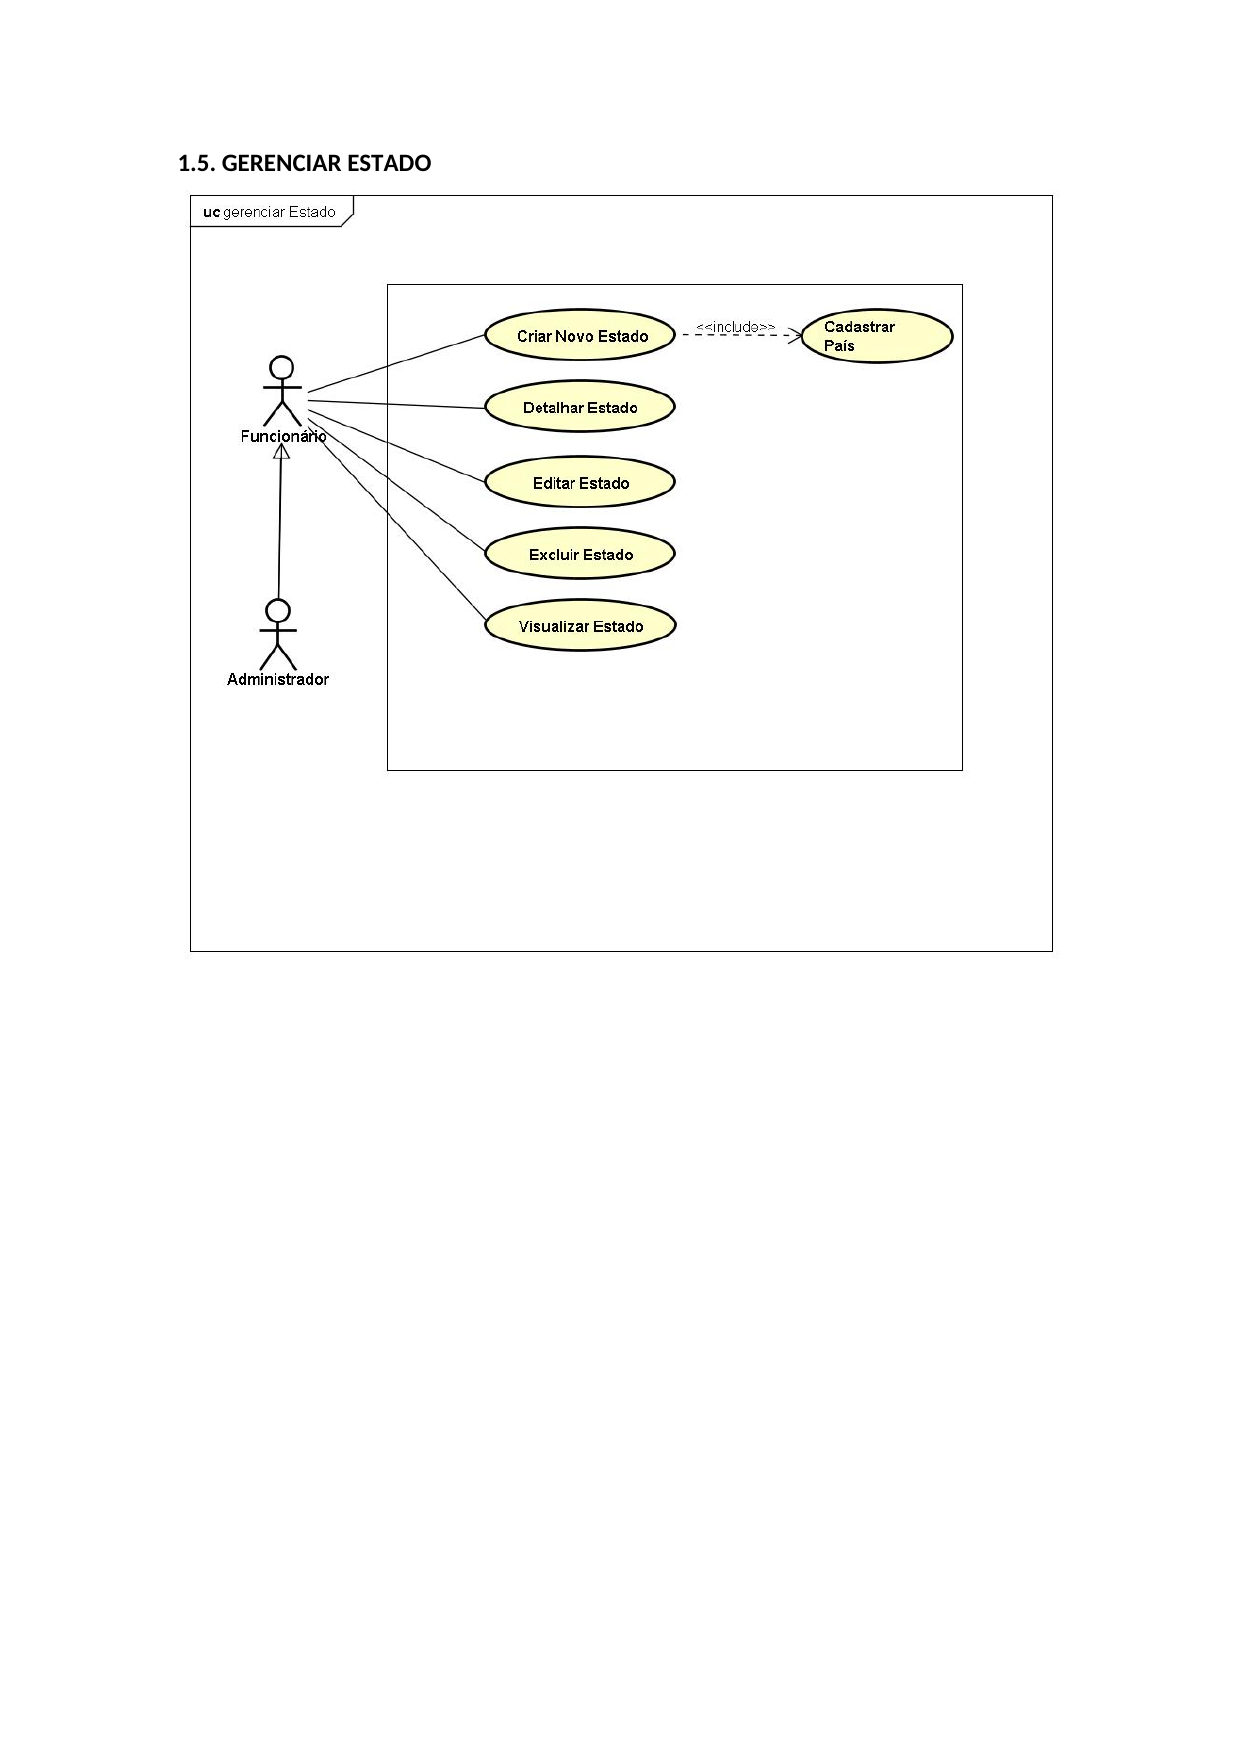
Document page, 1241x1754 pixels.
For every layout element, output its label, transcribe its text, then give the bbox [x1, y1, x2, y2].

picture [177, 182, 1063, 963]
text 1.5. GERENCIAR ESTADO [177, 148, 1063, 182]
